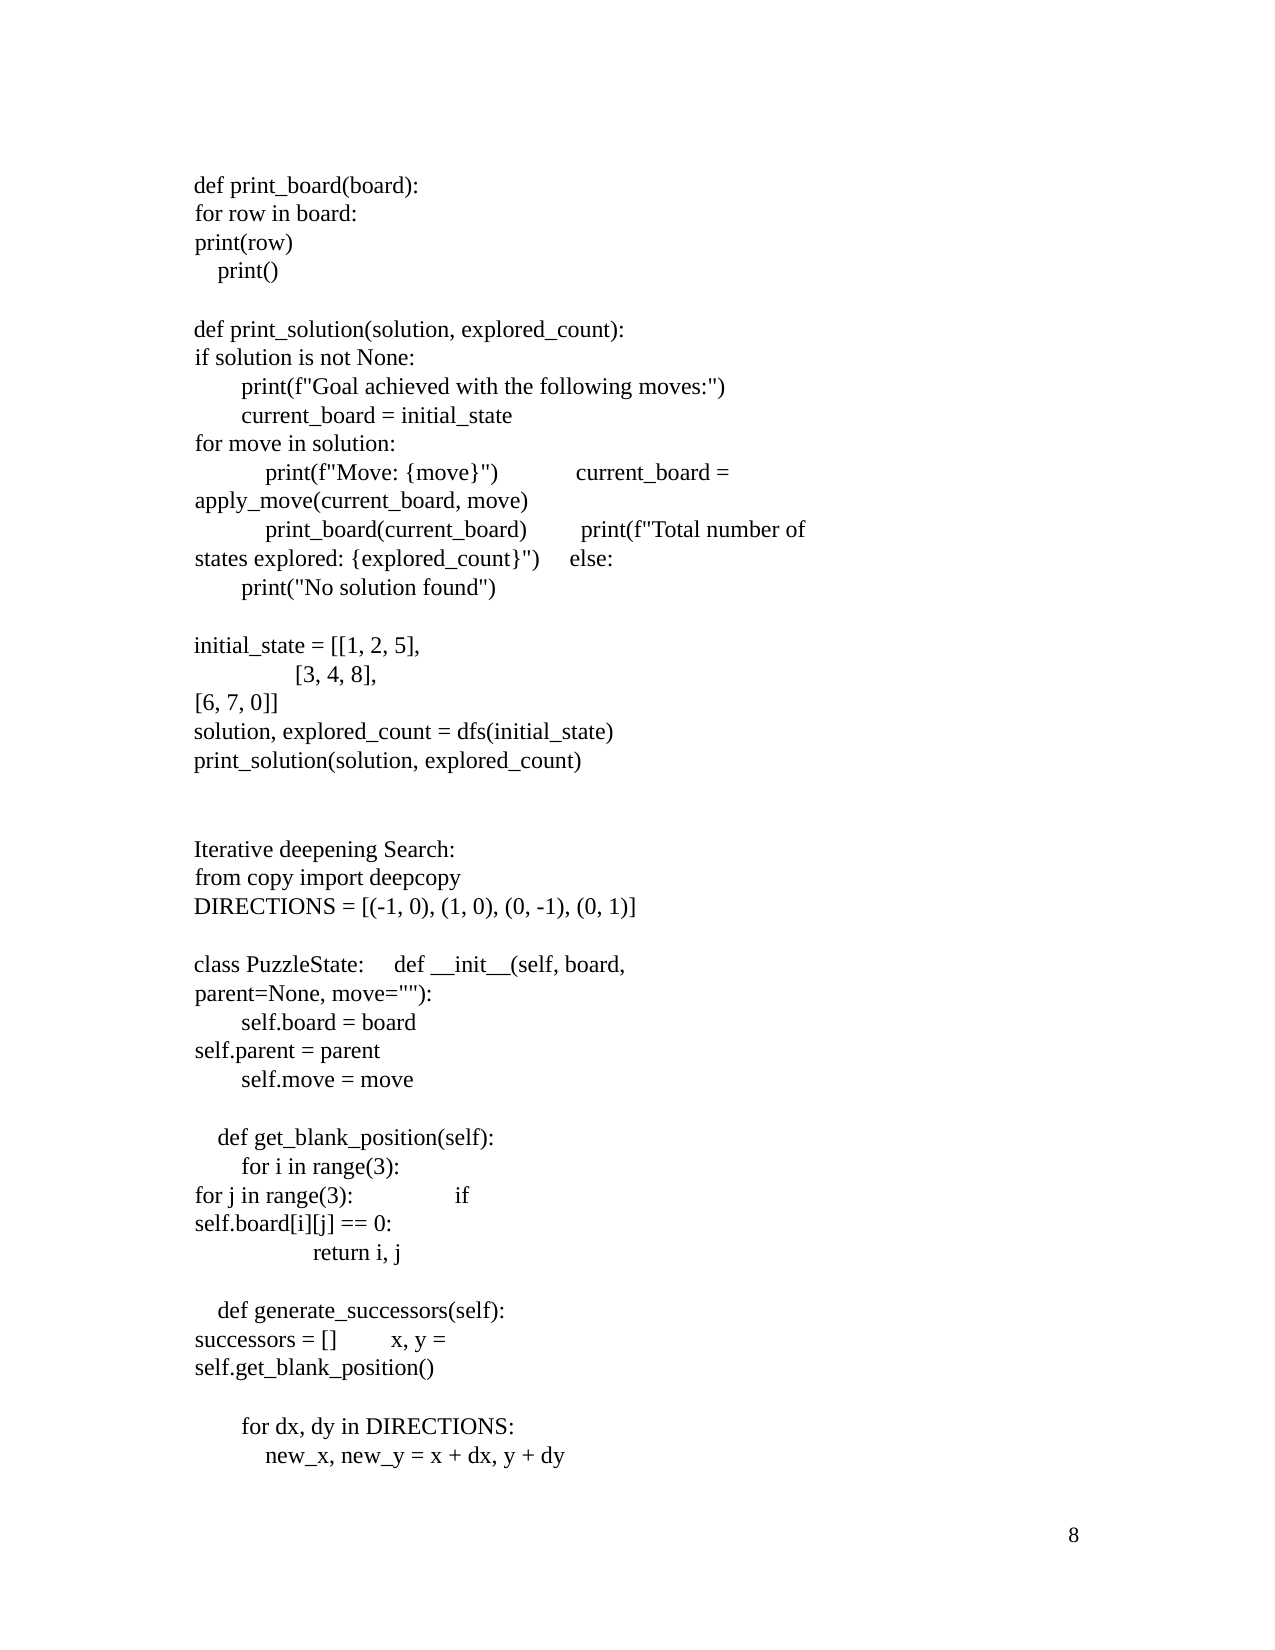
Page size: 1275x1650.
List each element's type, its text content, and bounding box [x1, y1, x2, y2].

text self.move = move [193, 1065, 1076, 1092]
text print(f"Move: {move}") current_board = apply_move(current_board, move) [193, 458, 749, 514]
text initial_state = [[1, 2, 5], [193, 631, 1076, 659]
text def print_solution(solution, explored_count): if solution is not None: [193, 315, 638, 371]
text print_solution(solution, explored_count) [193, 746, 1076, 774]
text self.board = board self.parent = parent [193, 1008, 518, 1063]
text print_board(current_board) print(f"Total number of states explored: {explored_count}") else: [193, 515, 813, 571]
text print("No solution found") [193, 573, 1076, 600]
text Iterative deepening Search: from copy import deepcopy [193, 834, 503, 891]
text for i in range(3): for j in range(3): if self.board[i][j] == 0: [193, 1152, 503, 1237]
text print(f"Goal achieved with the following moves:") [193, 372, 1076, 400]
text [3, 4, 8], [6, 7, 0]] [193, 660, 406, 716]
text for dx, dy in DIRECTIONS: [193, 1412, 1076, 1439]
text current_board = initial_state for move in solution: [193, 401, 541, 457]
text class PuzzleState: def __init__(self, board, parent=None, move=""): [193, 950, 684, 1006]
text print() [193, 256, 1076, 284]
text def print_board(board): for row in board: print(row) [193, 171, 449, 255]
text def get_blank_position(self): [193, 1123, 1076, 1151]
text solution, explored_count = dfs(initial_state) [193, 717, 1076, 745]
text DIRECTIONS = [(-1, 0), (1, 0), (0, -1), (0, 1)] [193, 892, 1076, 919]
text def generate_successors(self): successors = [] x, y = self.get_blank_position() [193, 1296, 537, 1381]
text new_x, new_y = x + dx, y + dy [193, 1441, 1076, 1468]
text return i, j [193, 1238, 1076, 1265]
